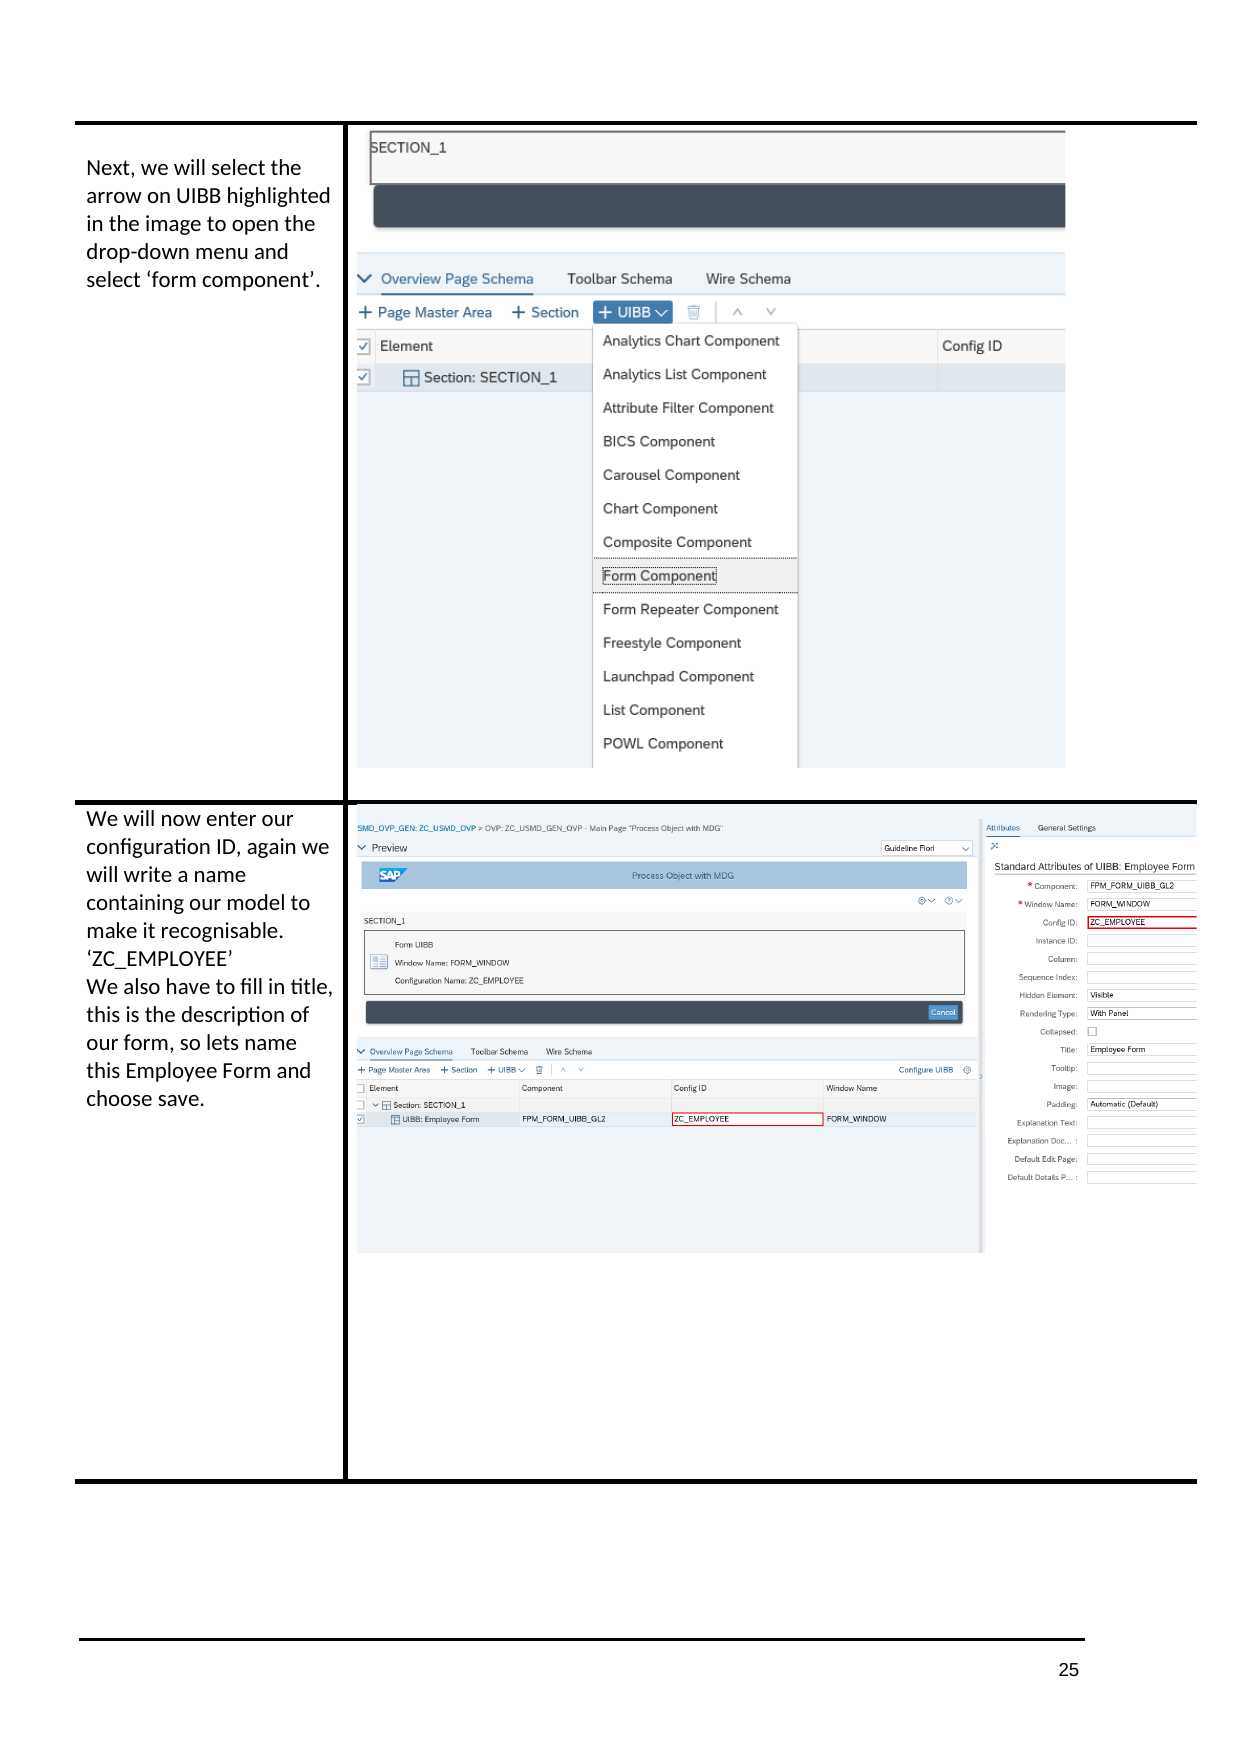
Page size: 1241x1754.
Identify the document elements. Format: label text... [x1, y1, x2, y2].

table_cell [348, 805, 1197, 1479]
table_cell Next, we will select the arrow on UIBB highlighted in the image to open the drop-down menu and select ‘form component’. [75, 125, 343, 800]
table_cell We will now enter our configuration ID, again we will write a name containing our model to make it recognisable. ‘ZC_EMPLOYEE’ We also have to fill in title, this is the description of our form, so lets name this Employee Form and choose save. [75, 805, 343, 1479]
picture [356, 804, 1197, 1253]
picture [356, 125, 1066, 768]
table_cell [348, 125, 1197, 800]
